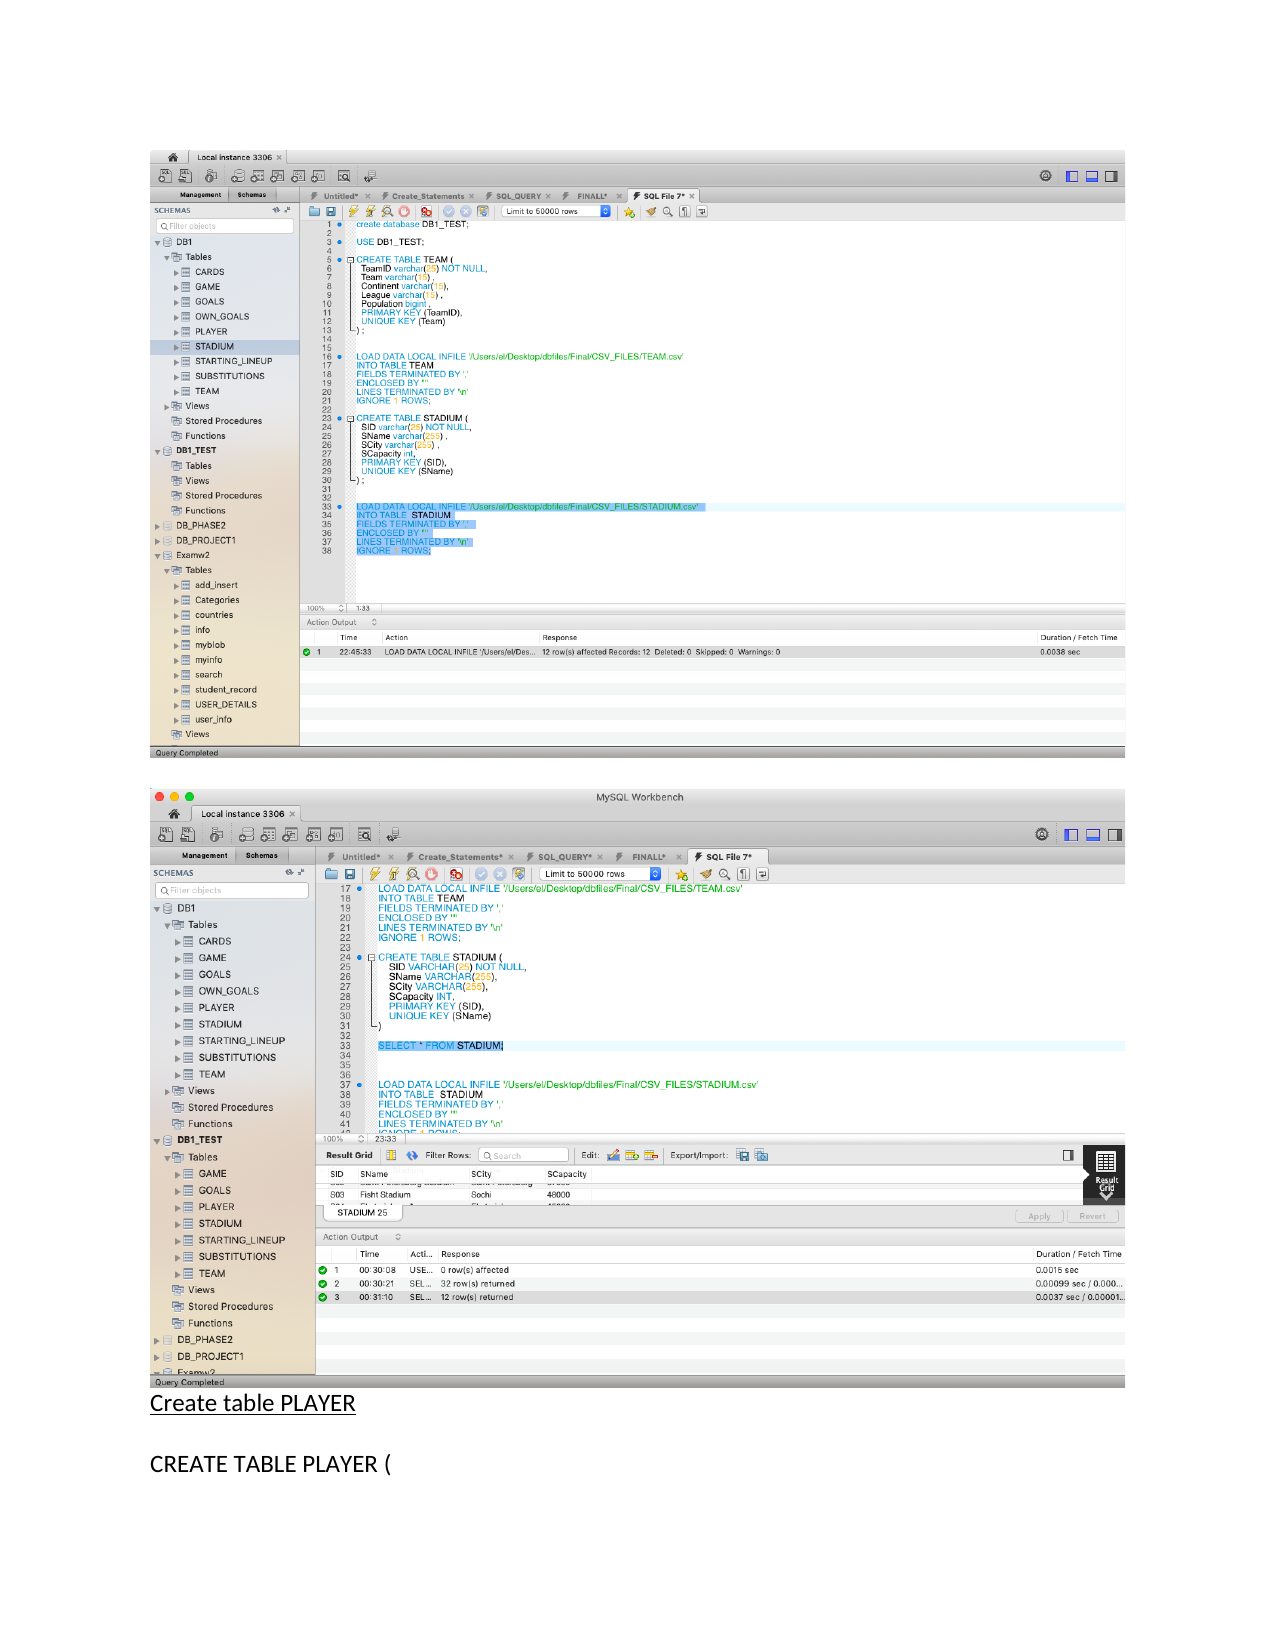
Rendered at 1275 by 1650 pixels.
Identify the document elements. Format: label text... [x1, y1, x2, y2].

text Create table PLAYER [150, 1388, 1125, 1418]
text CREATE TABLE PLAYER ( [150, 1449, 1125, 1479]
picture [150, 150, 1125, 758]
picture [150, 788, 1125, 1388]
